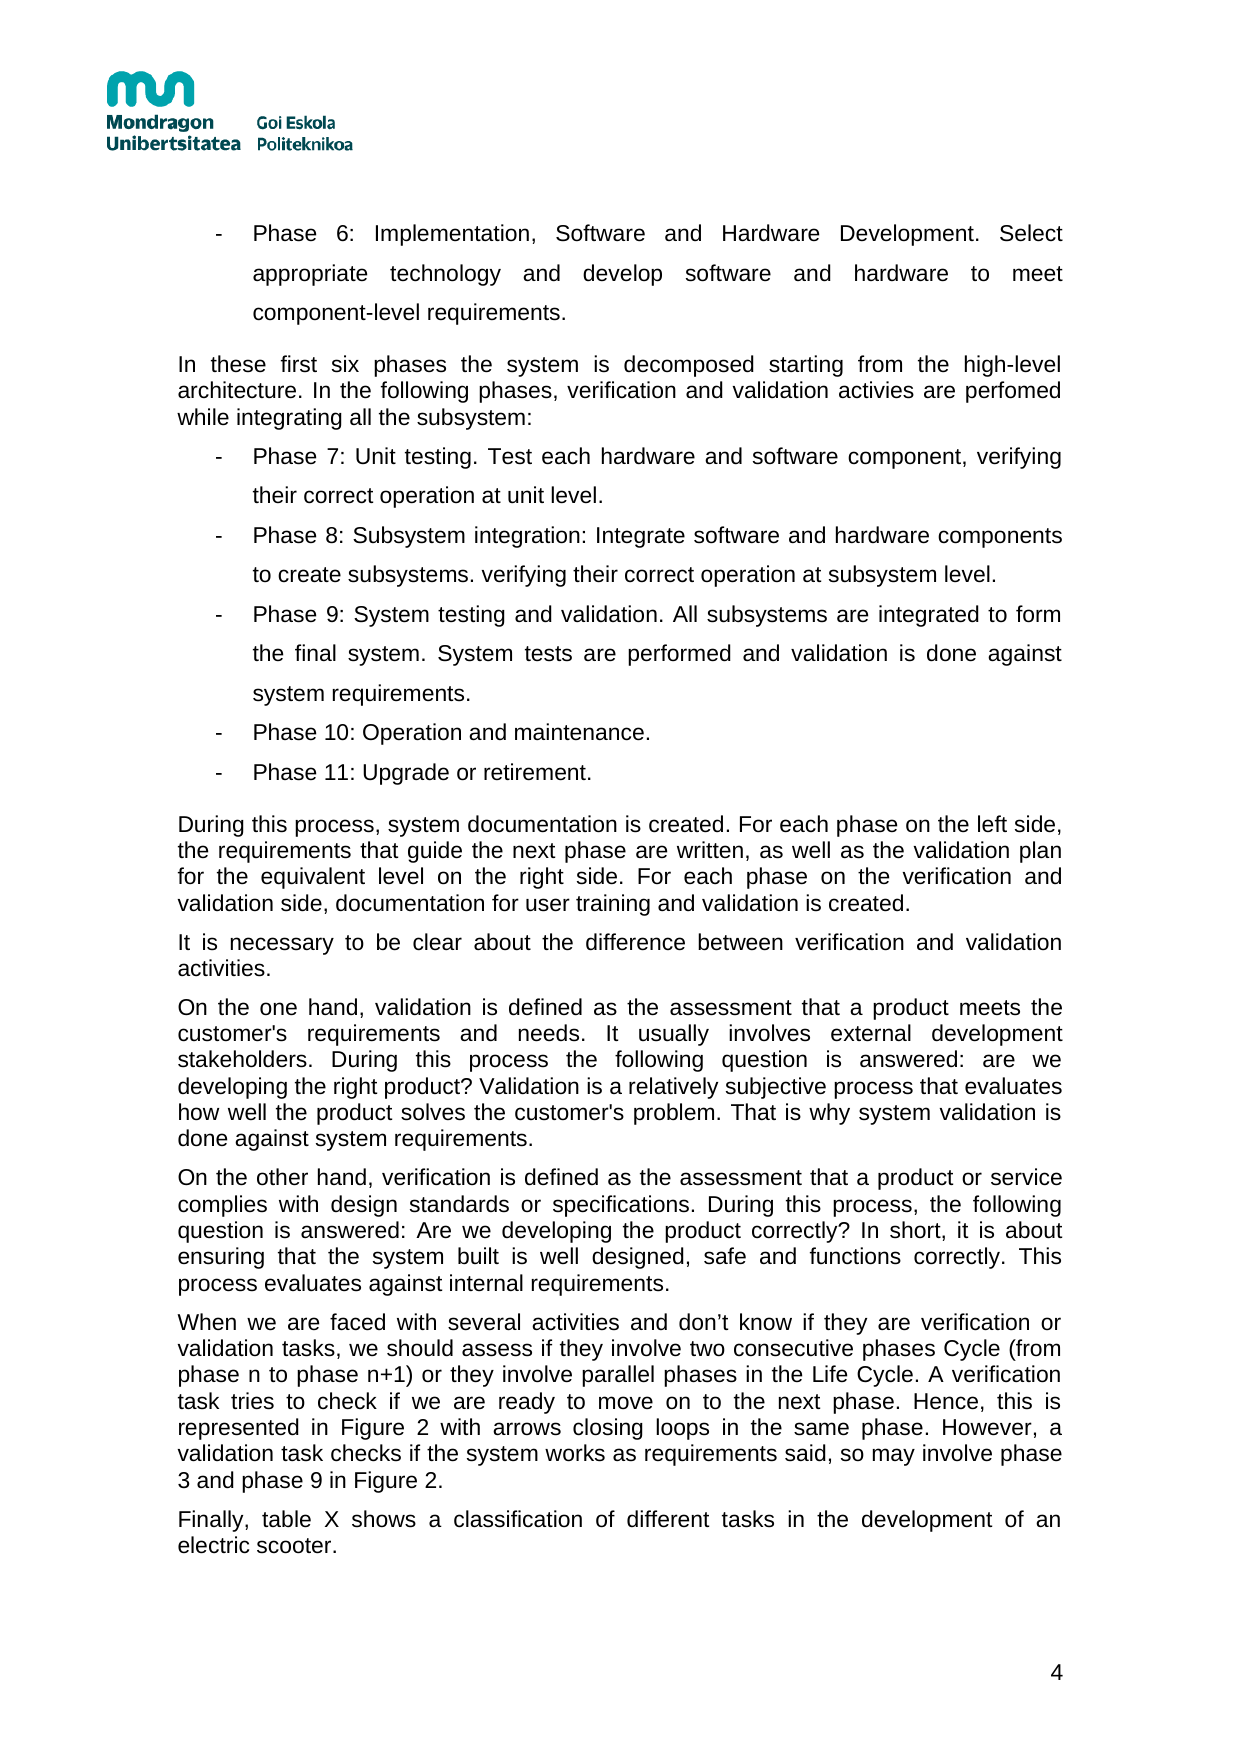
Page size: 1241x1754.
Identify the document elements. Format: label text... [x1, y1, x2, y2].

text On the one hand, validation is defined as the assessment that a product meets the customer's requirements and needs. It usually involves external development stakeholders. During this process the following question is answered: are we developing the right product? Validation is a relatively subjective process that evaluates how well the product solves the customer's problem. That is why system validation is done against system requirements. [177, 994, 1063, 1152]
list Phase 6: Implementation, Software and Hardware Development. Select appropriate technology and develop software and hardware to meet component-level requirements. [215, 220, 1063, 326]
text During this process, system documentation is created. For each phase on the left side, the requirements that guide the next phase are written, as well as the validation plan for the equivalent level on the right side. For each phase on the verification and validation side, documentation for user training and validation is created. [177, 811, 1063, 916]
text In these first six phases the system is decomposed starting from the high-level architecture. In the following phases, verification and validation activies are perfomed while integrating all the subsystem: [177, 351, 1063, 430]
list Phase 10: Operation and maintenance. [215, 719, 1063, 745]
text When we are faced with several activities and don’t know if they are verification or validation tasks, we should assess if they involve two consecutive phases Cycle (from phase n to phase n+1) or they involve parallel phases in the Life Cycle. A verification task tries to check if we are ready to move on to the next phase. Hence, this is represented in Figure 2 with arrows closing loops in the same phase. However, a validation task checks if the system works as requirements said, so may involve phase 3 and phase 9 in Figure 2. [177, 1308, 1063, 1493]
text Finally, table X shows a classification of different tasks in the development of an electric scooter. [177, 1506, 1063, 1558]
list Phase 9: System testing and validation. All subsystems are integrated to form the final system. System tests are performed and validation is done against system requirements. [215, 601, 1063, 706]
list Phase 11: Upgrade or retirement. [215, 758, 1063, 785]
list Phase 7: Unit testing. Test each hardware and software component, verifying their correct operation at unit level. [215, 443, 1063, 508]
text On the other hand, verification is defined as the assessment that a product or service complies with design standards or specifications. During this process, the following question is answered: Are we developing the product correctly? In short, it is about ensuring that the system built is well designed, safe and functions correctly. This process evaluates against internal requirements. [177, 1164, 1063, 1296]
picture [76, 42, 382, 182]
list Phase 8: Subsystem integration: Integrate software and hardware components to create subsystems. verifying their correct operation at subsystem level. [215, 522, 1063, 587]
text It is necessary to be clear about the difference between verification and validation activities. [177, 928, 1063, 981]
